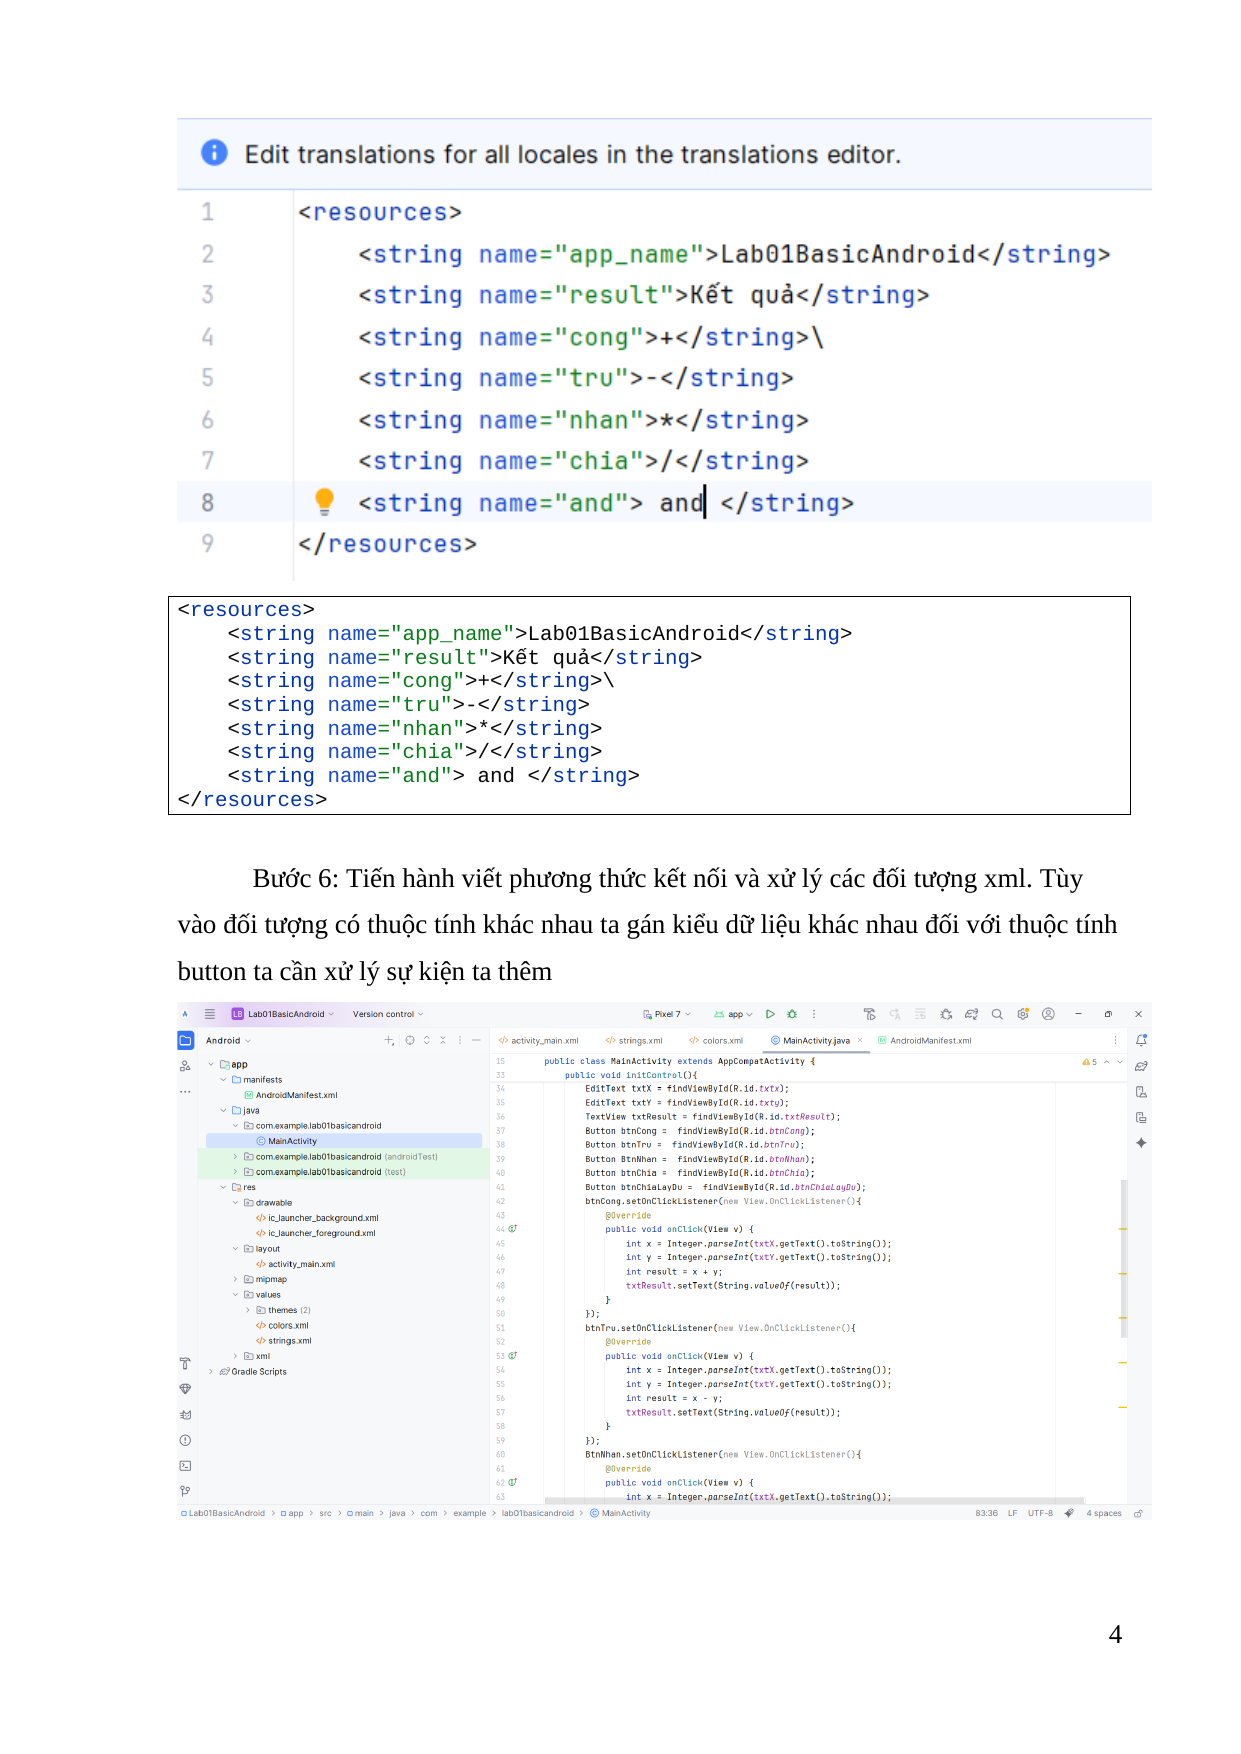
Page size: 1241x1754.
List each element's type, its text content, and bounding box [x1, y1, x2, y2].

text <resources> <string name="app_name">Lab01BasicAndroid</string> <string name="result">Kết quả</string> <string name="cong">+</string>\ <string name="tru">-</string> <string name="nhan">*</string> <string name="chia">/</string> <string name="and"> and </string> </resources> [169, 597, 1130, 814]
picture [177, 1002, 1153, 1520]
text Bước 6: Tiến hành viết phương thức kết nối và xử lý các đối tượng xml. Tùy vào đối tượng có thuộc tính khác nhau ta gán kiểu dữ liệu khác nhau đối với thuộc tính button ta cần xử lý sự kiện ta thêm [177, 862, 1122, 986]
picture [177, 118, 1153, 581]
